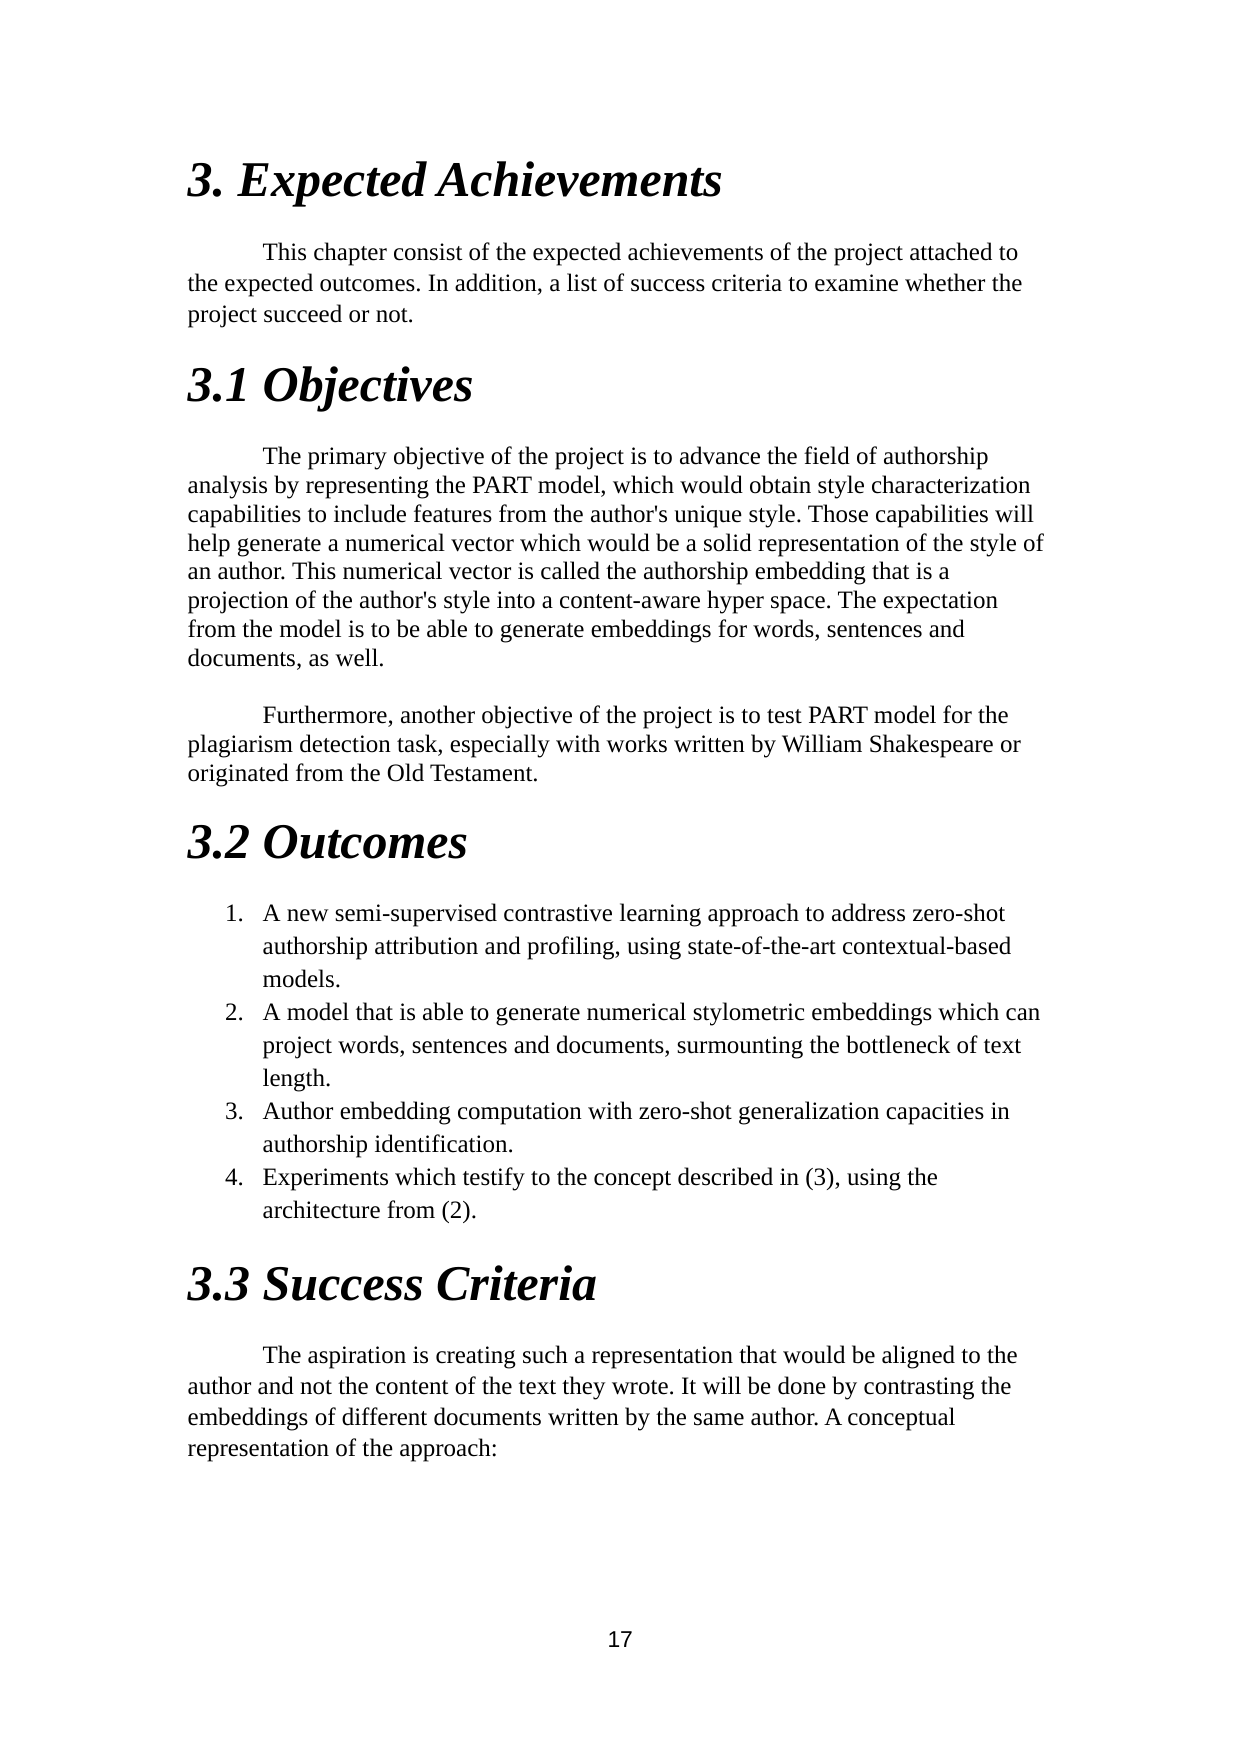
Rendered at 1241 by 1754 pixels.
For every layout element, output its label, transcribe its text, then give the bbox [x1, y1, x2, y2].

subtitle 3.2 Outcomes [187, 811, 1053, 869]
text Furthermore, another objective of the project is to test PART model for the plagiarism detection task, especially with works written by William Shakespeare or originated from the Old Testament. [187, 700, 1053, 786]
subtitle 3.1 Objectives [187, 355, 1053, 412]
text This chapter consist of the expected achievements of the project attached to the expected outcomes. In addition, a list of success criteria to examine whether the project succeed or not. [187, 237, 1053, 327]
list Experiments which testify to the concept described in (3), using the architecture from (2). [225, 1162, 1053, 1224]
text The aspiration is creating such a representation that would be aligned to the author and not the content of the text they wrote. It will be done by contrasting the embeddings of different documents written by the same author. A conceptual representation of the approach: [187, 1340, 1053, 1462]
list A new semi-supervised contrastive learning approach to address zero-shot authorship attribution and profiling, using state-of-the-art contextual-based models. [225, 898, 1053, 993]
subtitle 3.3 Success Criteria [187, 1253, 1053, 1311]
list Author embedding computation with zero-shot generalization capacities in authorship identification. [225, 1096, 1053, 1158]
subtitle 3. Expected Achievements [187, 150, 1053, 207]
list A model that is able to generate numerical stylometric embeddings which can project words, sentences and documents, surmounting the bottleneck of text length. [225, 997, 1053, 1092]
text The primary objective of the project is to advance the field of authorship analysis by representing the PART model, which would obtain style characterization capabilities to include features from the author's unique style. Those capabilities will help generate a numerical vector which would be a solid representation of the style of an author. This numerical vector is called the authorship embedding that is a projection of the author's style into a content-aware hyper space. The expectation from the model is to be able to generate embeddings for words, sentences and documents, as well. [187, 441, 1053, 671]
